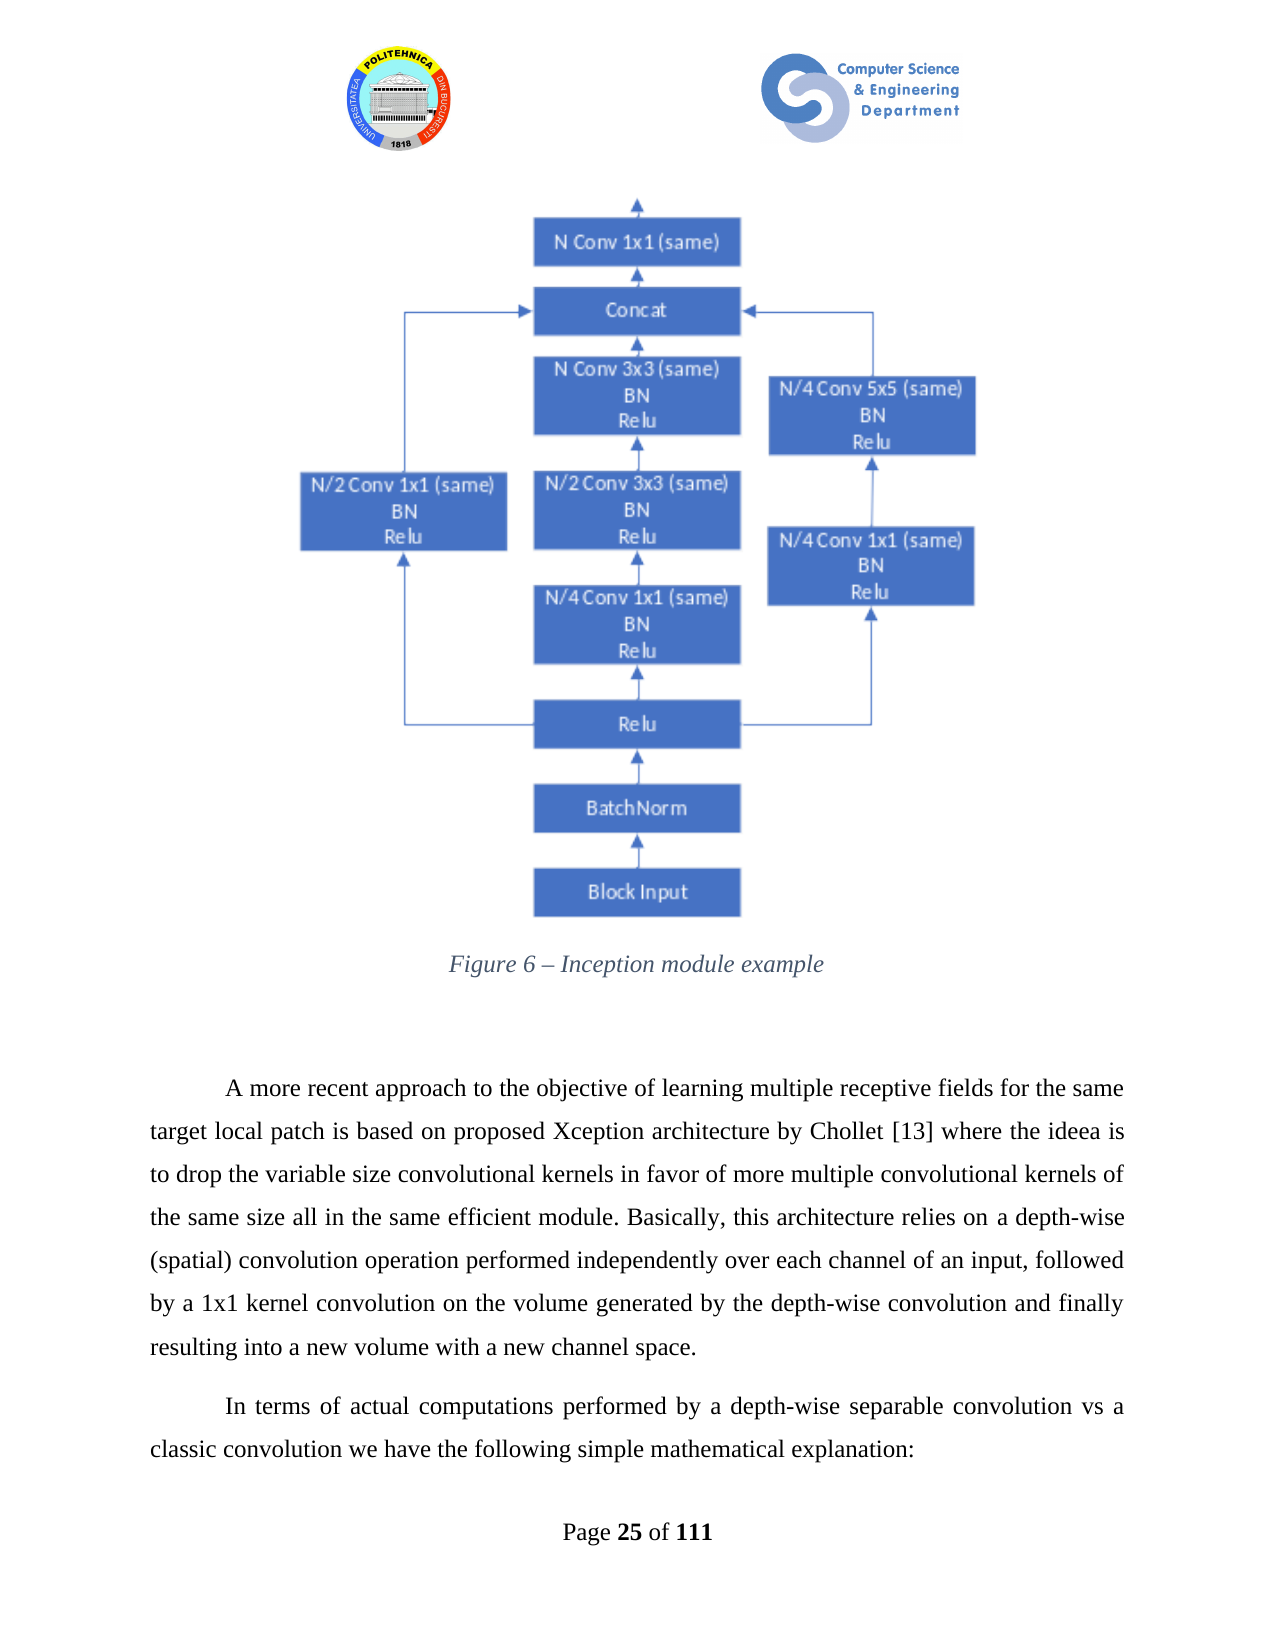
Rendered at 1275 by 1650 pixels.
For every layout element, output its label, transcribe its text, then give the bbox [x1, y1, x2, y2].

picture [346, 46, 451, 151]
picture [760, 53, 963, 144]
text In terms of actual computations performed by a depth-wise separable convolution vs a classic convolution we have the following simple mathematical explanation: [150, 1391, 1125, 1463]
text Figure 6 – Inception module example [150, 949, 1125, 978]
text A more recent approach to the objective of learning multiple receptive fields for the same target local patch is based on proposed Xception architecture by Chollet where the ideea is to drop the variable size convolutional kernels in favor of more multiple convolutional kernels of the same size all in the same efficient module. Basically, this architecture relies on a depth-wise (spatial) convolution operation performed independently over each channel of an input, followed by a 1x1 kernel convolution on the volume generated by the depth-wise convolution and finally resulting into a new volume with a new channel space. [150, 1073, 1125, 1360]
